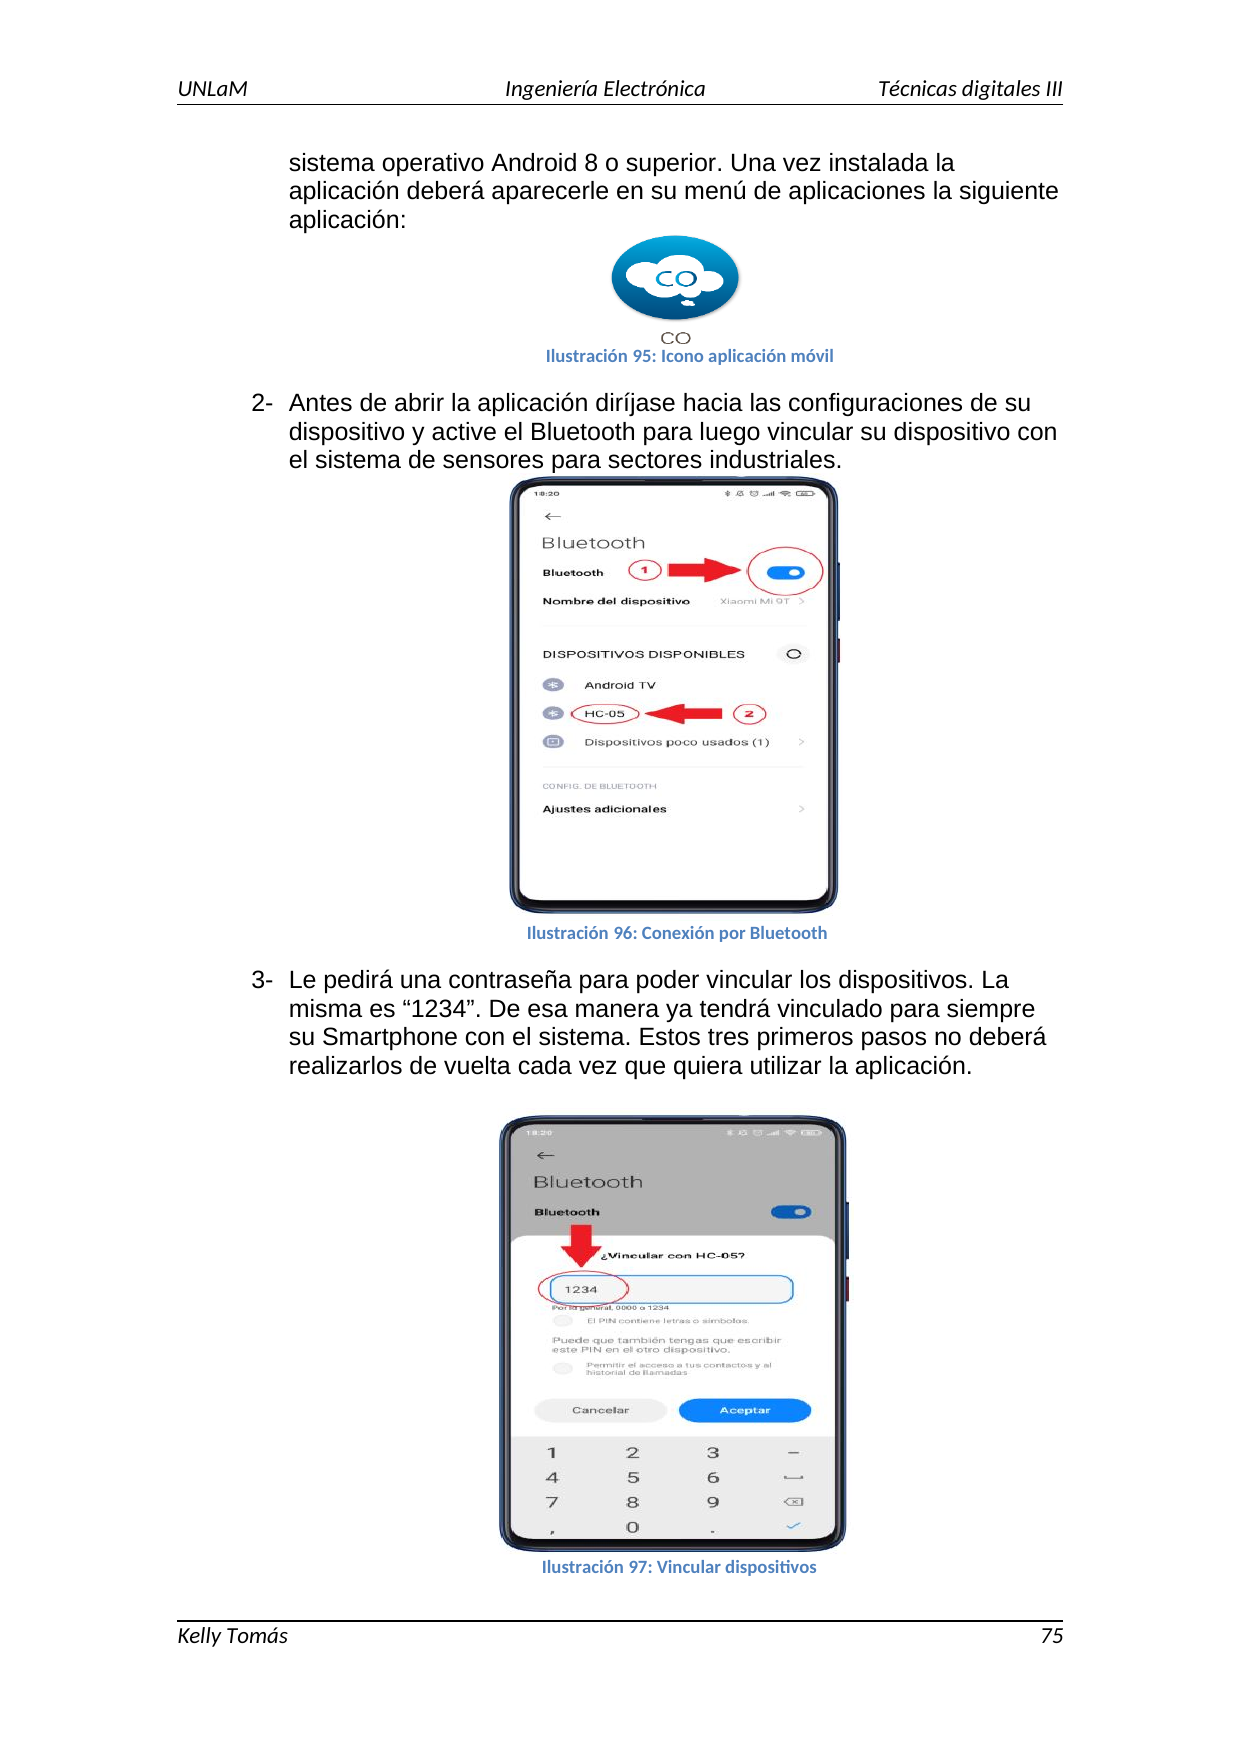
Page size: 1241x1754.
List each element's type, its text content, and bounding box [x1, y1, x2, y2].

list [251, 148, 1063, 234]
picture [497, 1108, 854, 1556]
list Le pedirá una contraseña para poder vincular los dispositivos. La misma es “1234”. De esa manera ya tendrá vinculado para siempre su Smartphone con el sistema. Estos tres primeros pasos no deberá realizarlos de vuelta cada vez que quiera utilizar la aplicación. [251, 965, 1063, 1108]
picture [509, 473, 843, 921]
list Antes de abrir la aplicación diríjase hacia las configuraciones de su dispositivo y active el Bluetooth para luego vincular su dispositivo con el sistema de sensores para sectores industriales. [251, 388, 1063, 474]
picture [607, 233, 744, 344]
